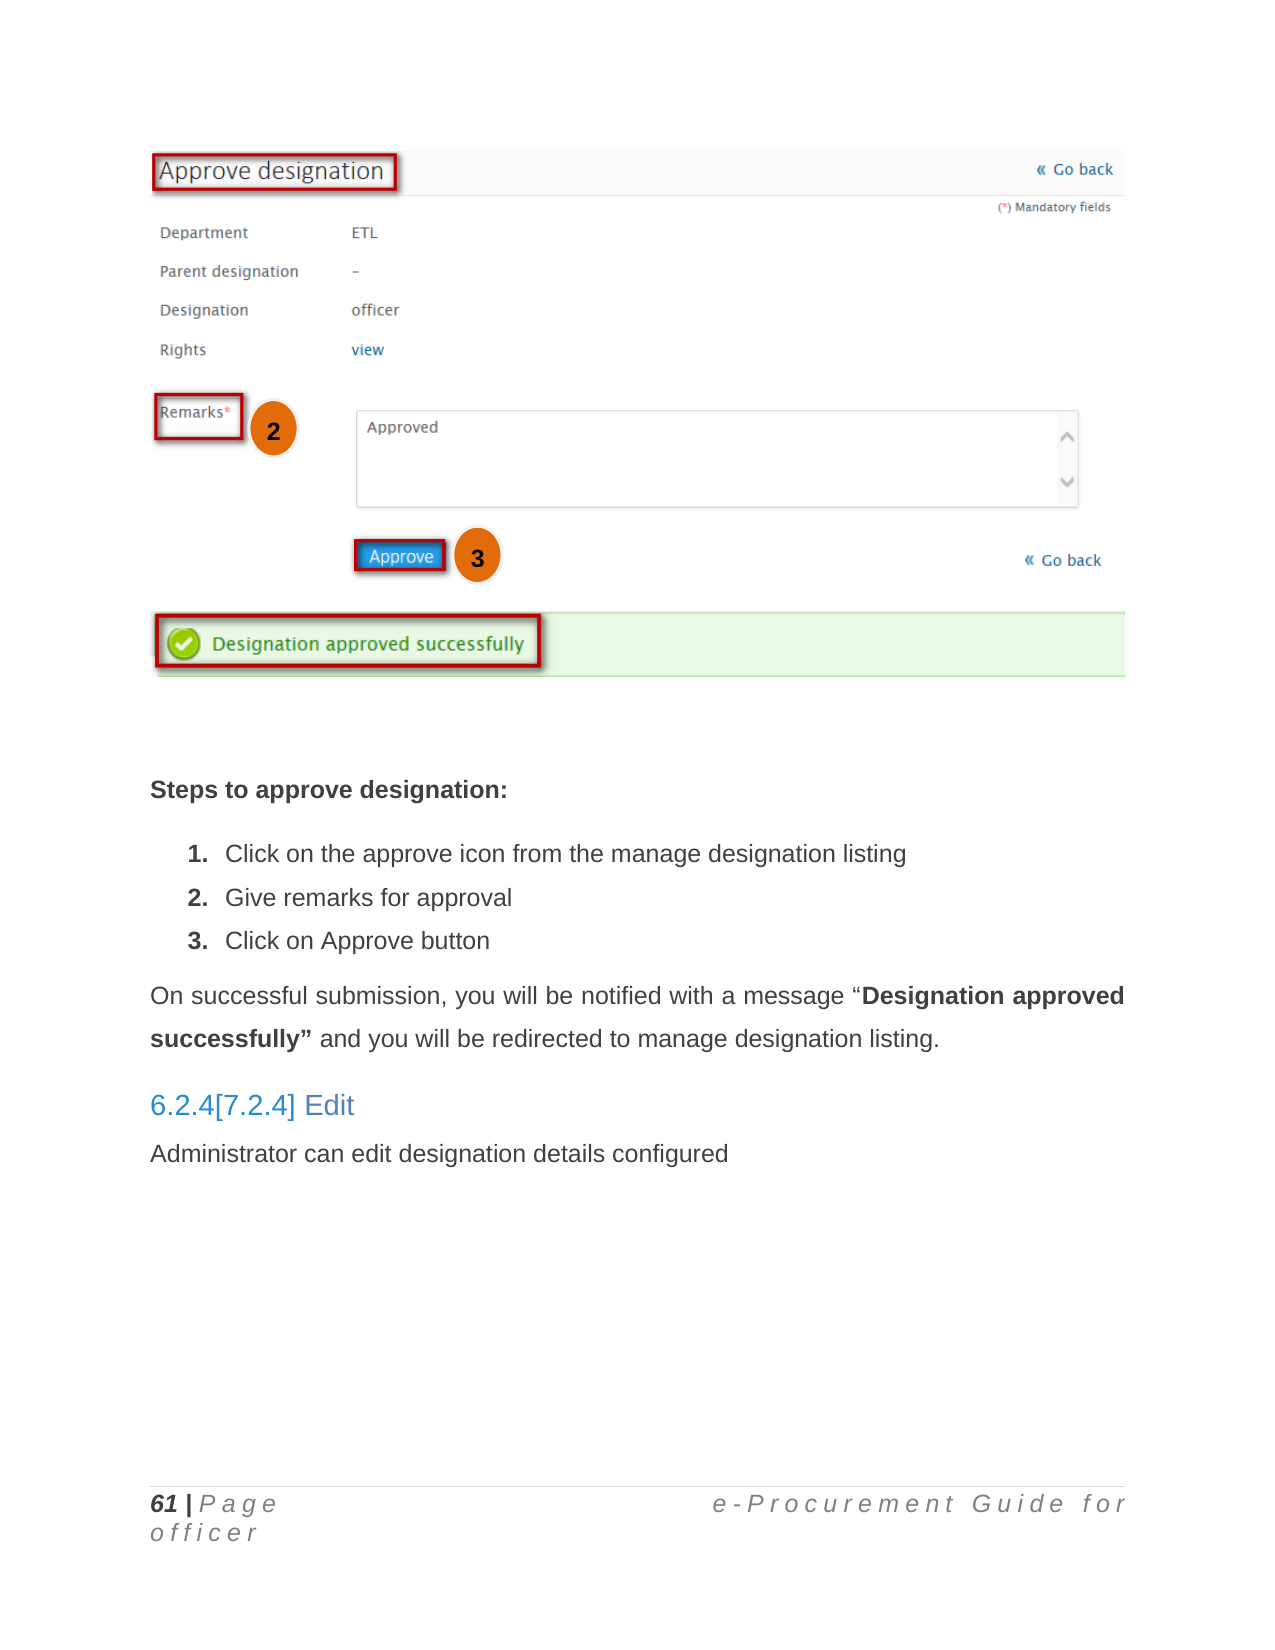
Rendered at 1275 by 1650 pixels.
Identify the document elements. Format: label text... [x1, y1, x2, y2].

list Click on the approve icon from the manage designation listing [187, 839, 1125, 868]
picture [150, 610, 1125, 677]
picture [150, 150, 1125, 596]
subtitle Edit [150, 1088, 1125, 1122]
text On successful submission, you will be notified with a message “Designation approved successfully” and you will be redirected to manage designation listing. [150, 981, 1125, 1053]
text Steps to approve designation: [150, 775, 1125, 804]
list Give remarks for approval [187, 882, 1125, 911]
text Administrator can edit designation details configured [150, 1139, 1125, 1167]
list Click on Approve button [187, 926, 1125, 954]
